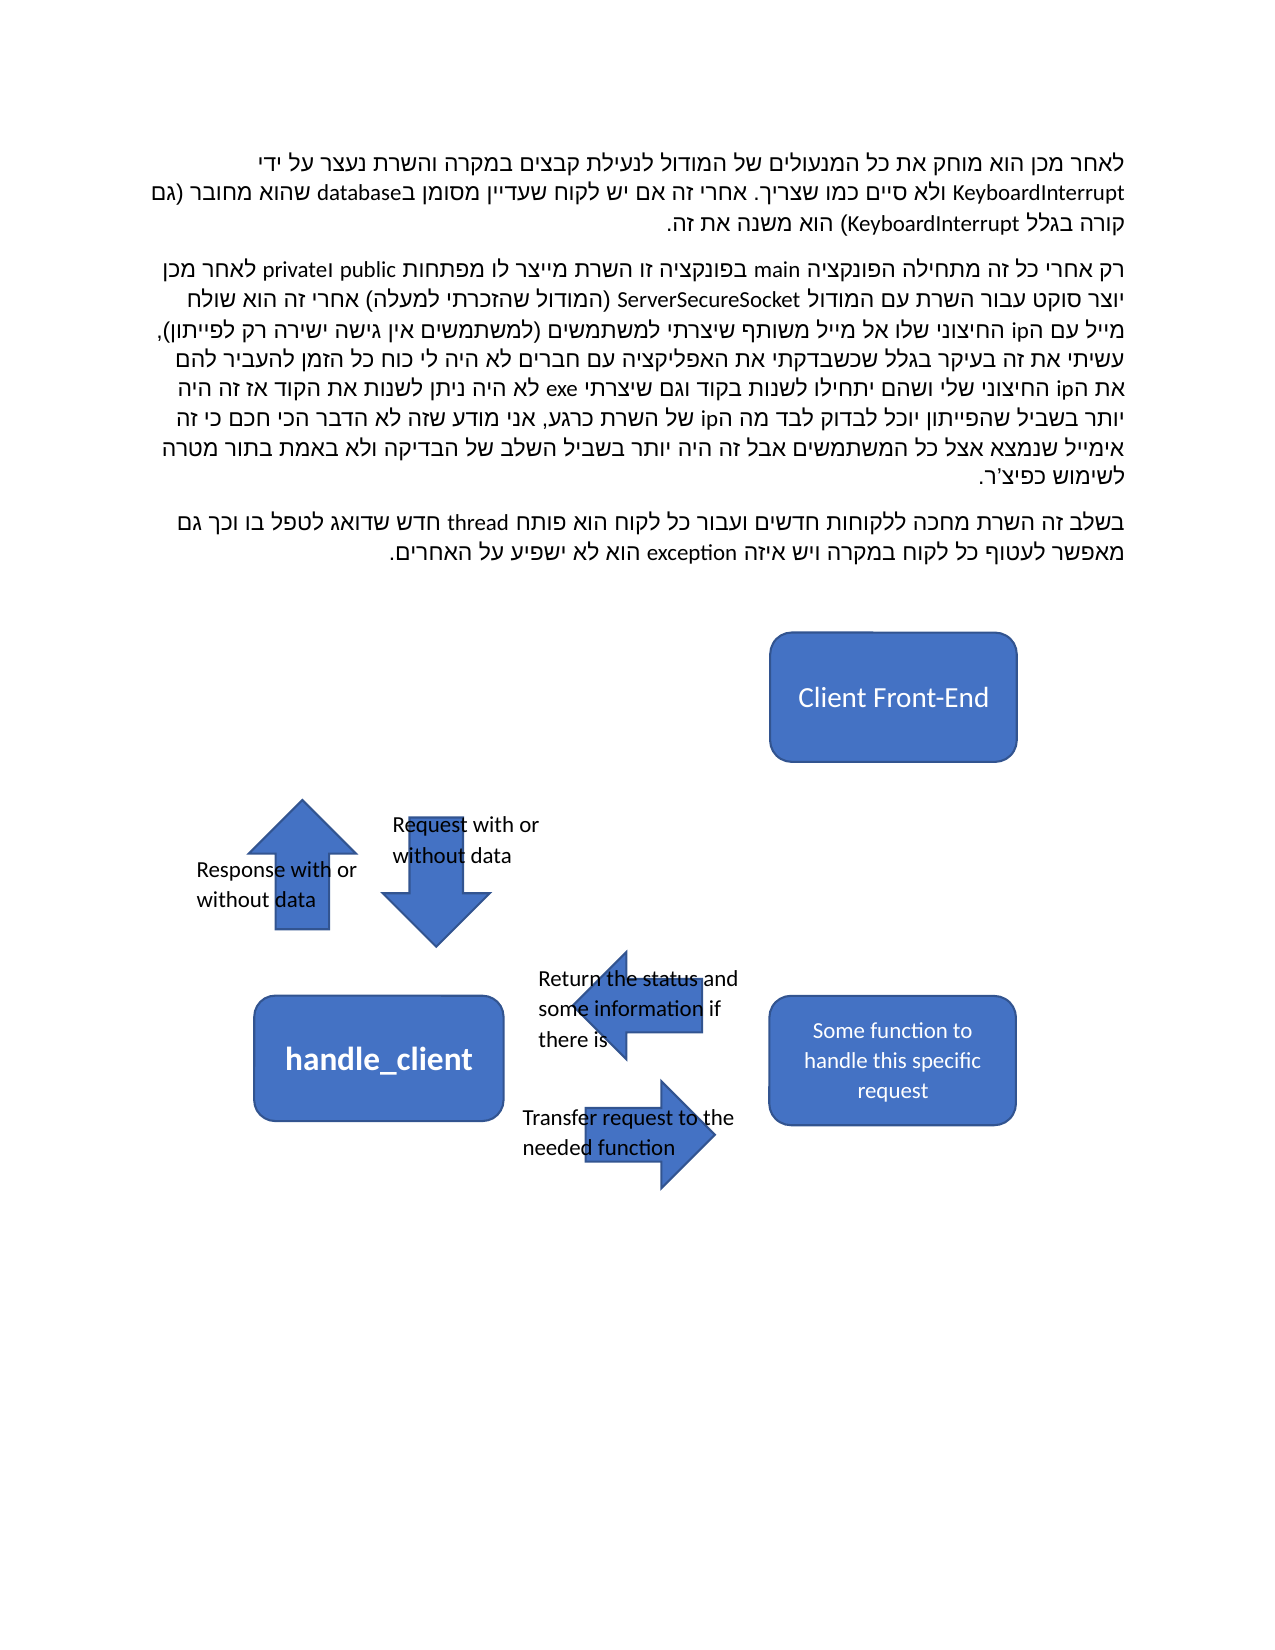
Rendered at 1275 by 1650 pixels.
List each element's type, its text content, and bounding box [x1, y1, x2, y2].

text בשלב זה השרת מחכה ללקוחות חדשים ועבור כל לקוח הוא פותח thread חדש שדואג לטפל בו וכך גם מאפשר לעטוף כל לקוח במקרה ויש איזה exception הוא לא ישפיע על האחרים. [150, 508, 1125, 566]
text רק אחרי כל זה מתחילה הפונקציה main בפונקציה זו השרת מייצר לו מפתחות public וprivate לאחר מכן יוצר סוקט עבור השרת עם המודול ServerSecureSocket (המודול שהזכרתי למעלה) אחרי זה הוא שולח מייל עם הip החיצוני שלו אל מייל משותף שיצרתי למשתמשים (למשתמשים אין גישה ישירה רק לפייתון), עשיתי את זה בעיקר בגלל שכשבדקתי את האפליקציה עם חברים לא היה לי כוח כל הזמן להעביר להם את הip החיצוני שלי ושהם יתחילו לשנות בקוד וגם שיצרתי exe לא היה ניתן לשנות את הקוד אז זה היה יותר בשביל שהפייתון יוכל לבדוק לבד מה הip של השרת כרגע, אני מודע שזה לא הדבר הכי חכם כי זה אימייל שנמצא אצל כל המשתמשים אבל זה היה יותר בשביל השלב של הבדיקה ולא באמת בתור מטרה לשימוש כפיצ’ר. [150, 256, 1125, 489]
text לאחר מכן הוא מוחק את כל המנעולים של המודול לנעילת קבצים במקרה והשרת נעצר על ידי KeyboardInterrupt ולא סיים כמו שצריך. אחרי זה אם יש לקוח שעדיין מסומן בdatabase שהוא מחובר (גם קורה בגלל KeyboardInterrupt) הוא משנה את זה. [150, 150, 1125, 237]
